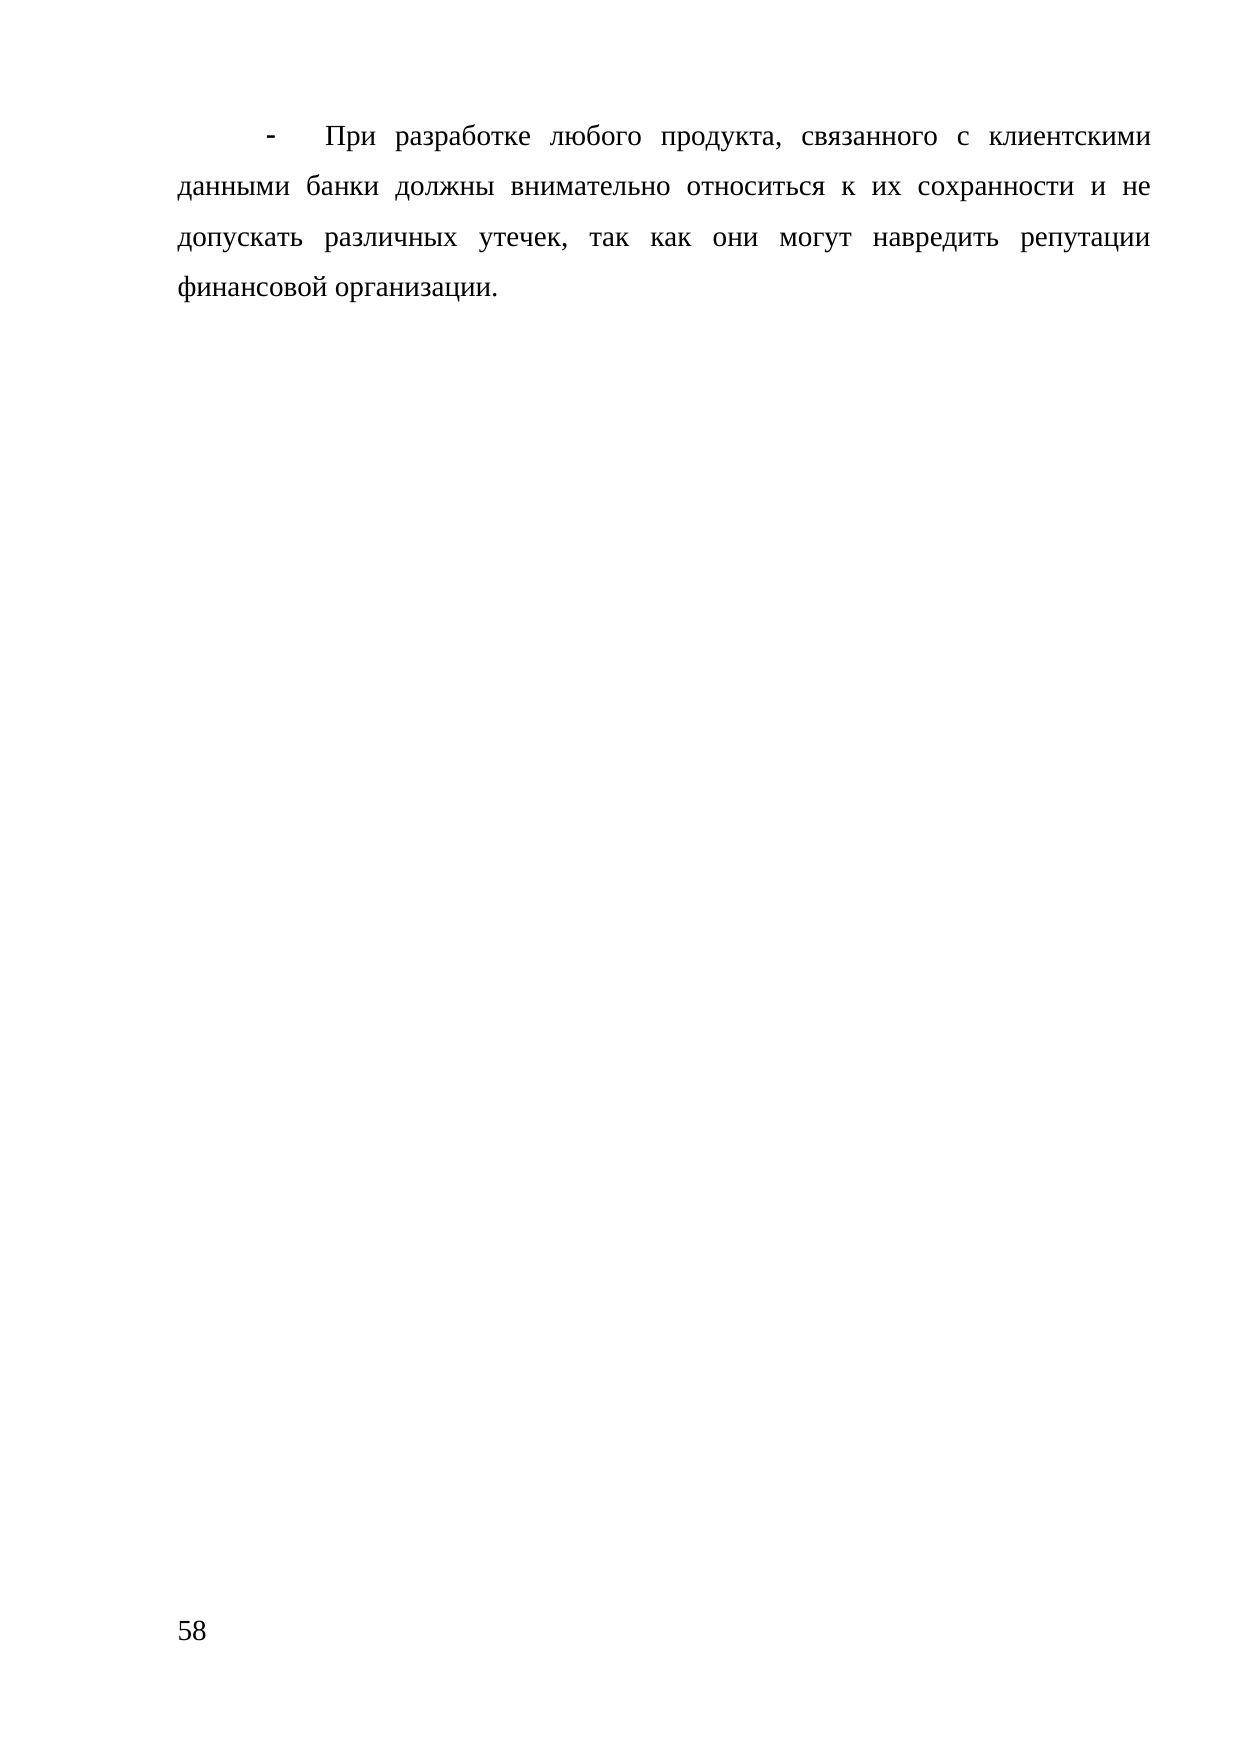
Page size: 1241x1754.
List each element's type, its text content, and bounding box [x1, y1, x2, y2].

list При разработке любого продукта, связанного с клиентскими данными банки должны внимательно относиться к их сохранности и не допускать различных утечек, так как они могут навредить репутации финансовой организации. [177, 118, 1152, 303]
